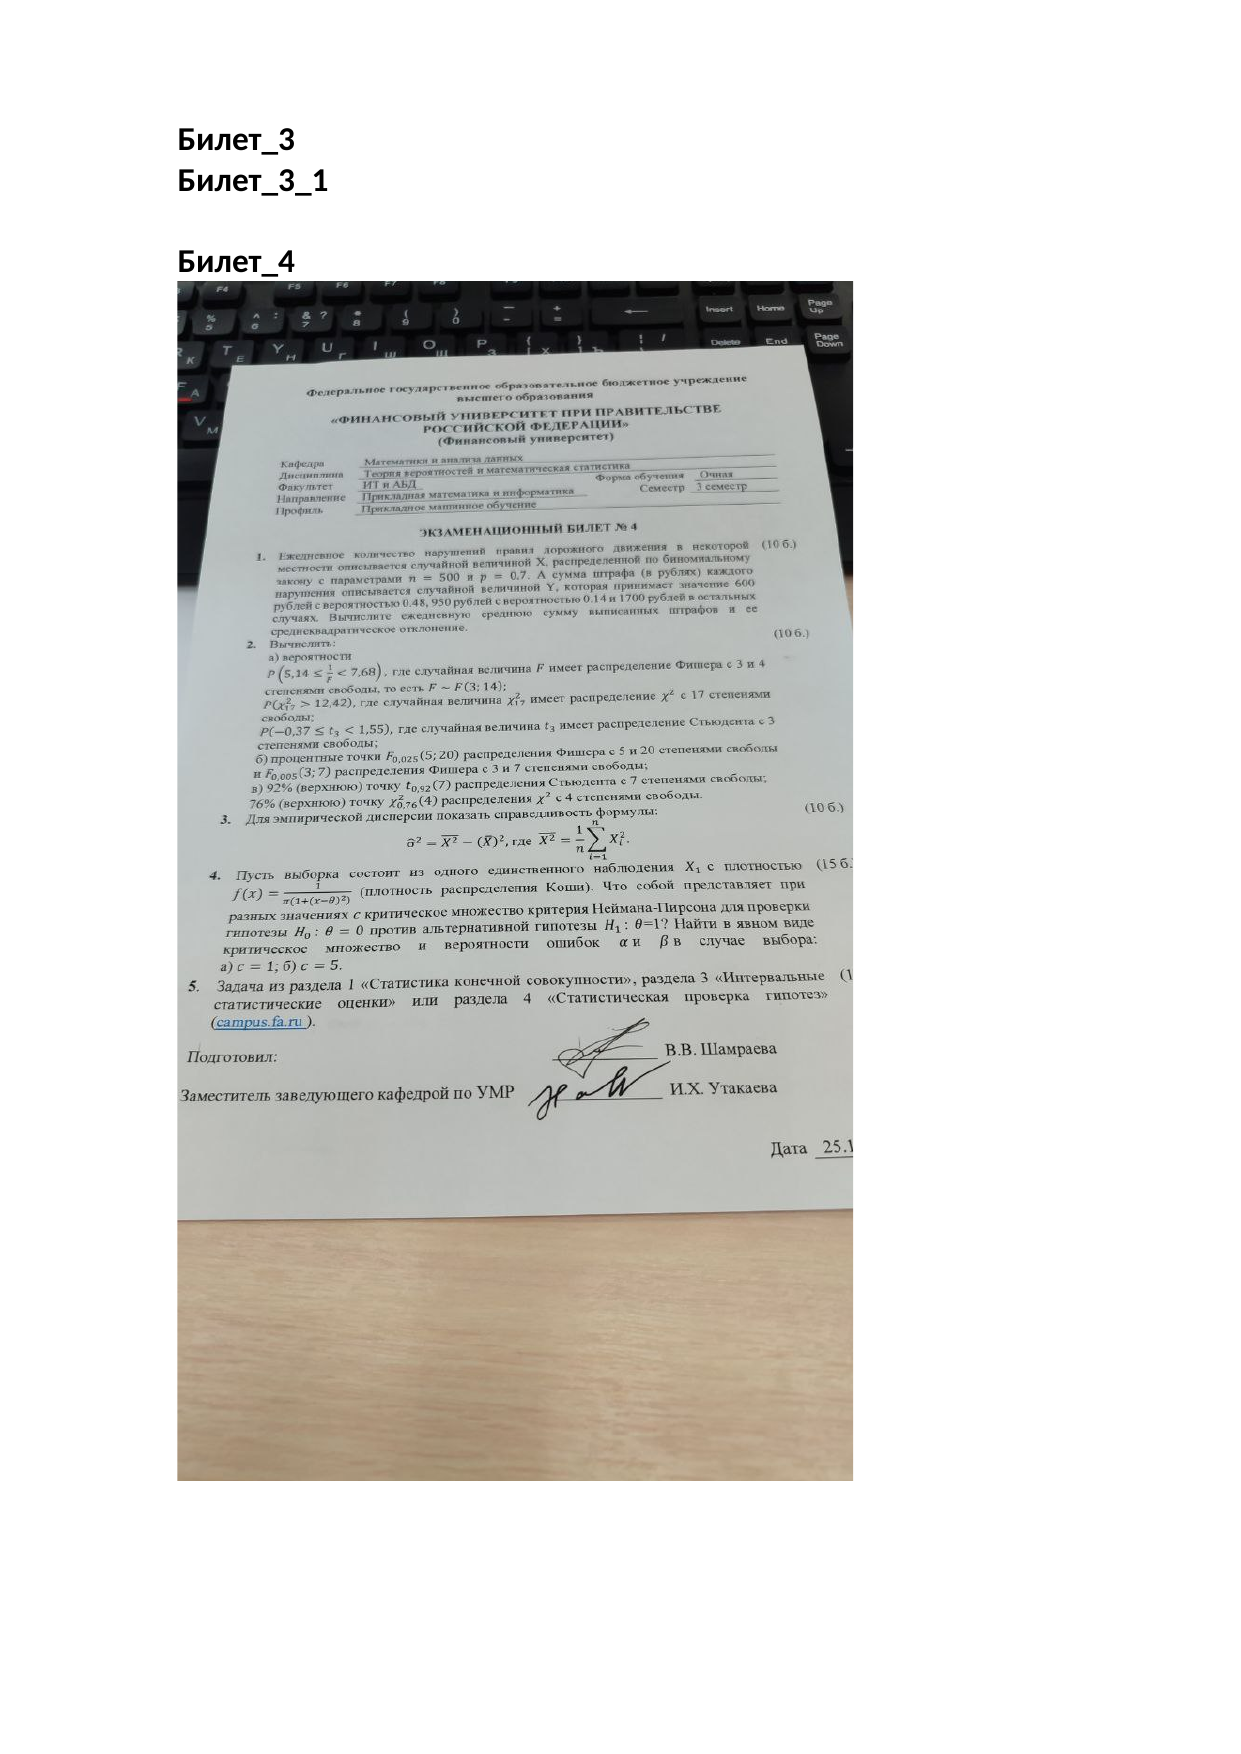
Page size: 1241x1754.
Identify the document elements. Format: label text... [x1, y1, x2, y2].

text Билет_4 [177, 240, 1152, 281]
picture [177, 281, 854, 1481]
text Билет_3 [177, 118, 1152, 159]
text Билет_3_1 [177, 159, 1152, 199]
